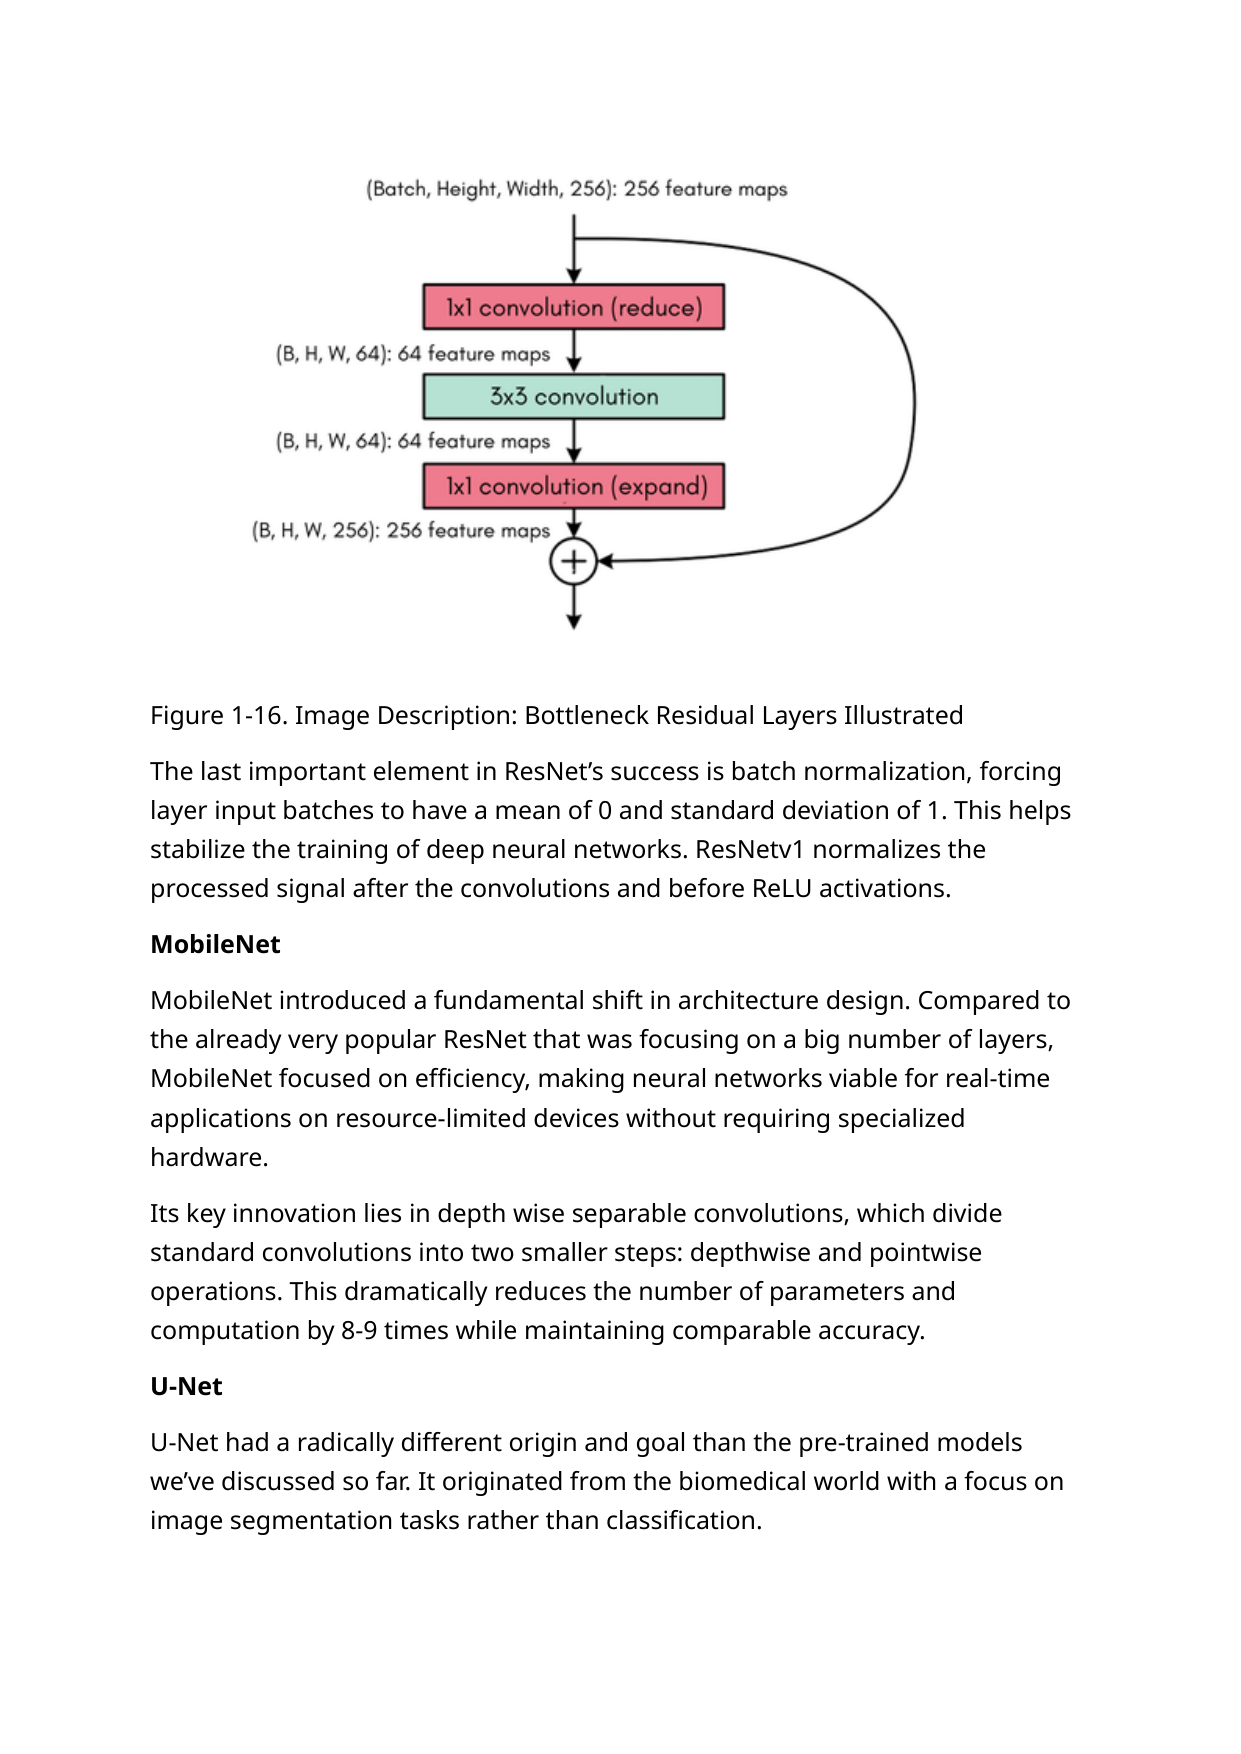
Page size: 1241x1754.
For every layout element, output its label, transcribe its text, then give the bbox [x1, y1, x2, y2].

picture [150, 150, 1088, 676]
text Figure 1-16. Image Description: Bottleneck Residual Layers Illustrated [150, 698, 1090, 732]
text MobileNet [150, 927, 1090, 961]
text Its key innovation lies in depth wise separable convolutions, which divide standard convolutions into two smaller steps: depthwise and pointwise operations. This dramatically reduces the number of parameters and computation by 8-9 times while maintaining comparable accuracy. [150, 1195, 1090, 1347]
text U-Net had a radically different origin and goal than the pre-trained models we’ve discussed so far. It originated from the biomedical world with a focus on image segmentation tasks rather than classification. [150, 1424, 1090, 1537]
text The last important element in ResNet’s success is batch normalization, forcing layer input batches to have a mean of 0 and standard deviation of 1. This helps stabilize the training of deep neural networks. ResNetv1 normalizes the processed signal after the convolutions and before ReLU activations. [150, 754, 1090, 905]
text MobileNet introduced a fundamental shift in architecture design. Compared to the already very popular ResNet that was focusing on a big number of layers, MobileNet focused on efficiency, making neural networks viable for real-time applications on resource-limited devices without requiring specialized hardware. [150, 983, 1090, 1173]
text U-Net [150, 1369, 1090, 1403]
